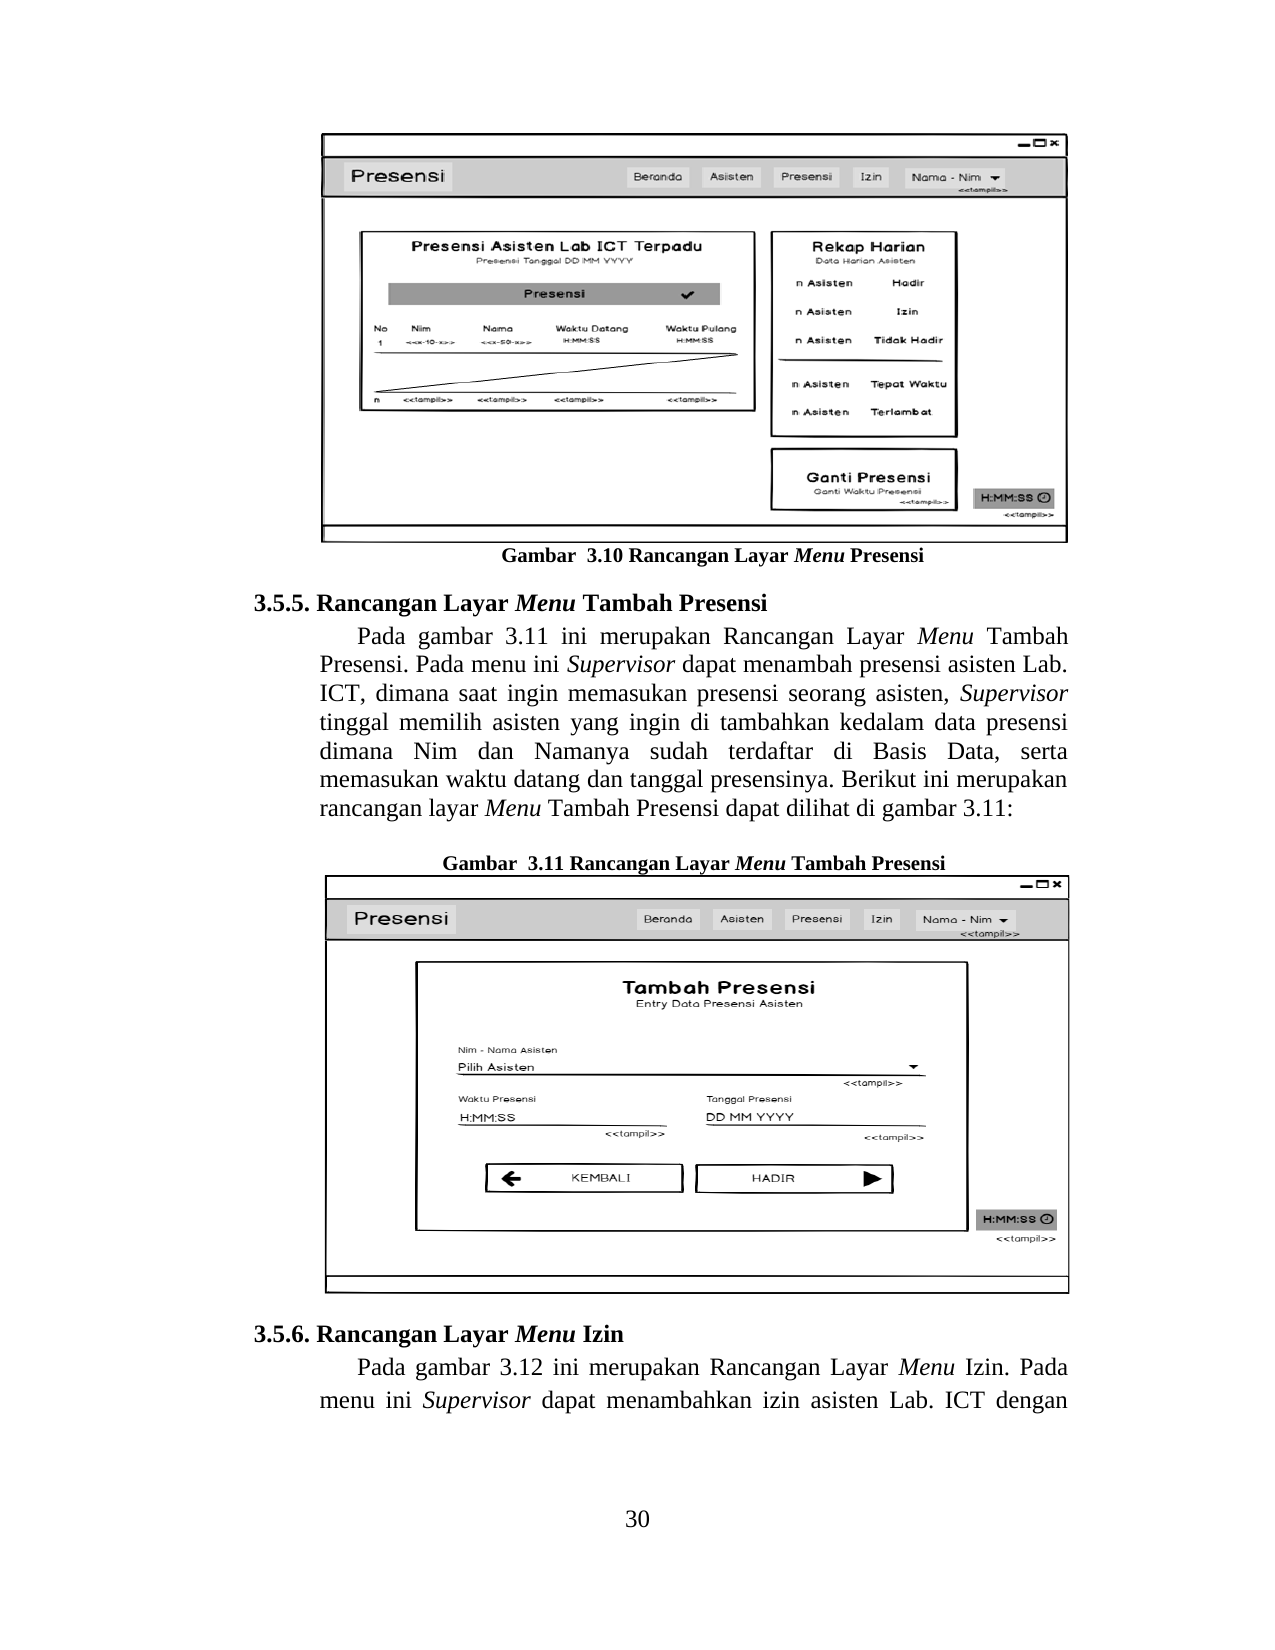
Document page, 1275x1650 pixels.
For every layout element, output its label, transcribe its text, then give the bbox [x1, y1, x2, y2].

picture [324, 875, 1070, 1294]
text Gambar 3.11 Rancangan Layar Menu Tambah Presensi [319, 851, 1068, 875]
text Gambar 3.10 Rancangan Layar Menu Presensi [357, 543, 1068, 567]
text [319, 1352, 1068, 1414]
text Pada gambar 3.11 ini merupakan Rancangan Layar Menu Tambah Presensi. Pada menu ini Supervisor dapat menambah presensi asisten Lab. ICT, dimana saat ingin memasukan presensi seorang asisten, Supervisor tinggal memilih asisten yang ingin di tambahkan kedalam data presensi dimana Nim dan Namanya sudah terdaftar di Basis Data, serta memasukan waktu datang dan tanggal presensinya. Berikut ini merupakan rancangan layar Menu Tambah Presensi dapat dilihat di gambar 3.11: [319, 621, 1068, 822]
subtitle 3.5.5. Rancangan Layar Menu Tambah Presensi [254, 588, 1068, 617]
picture [318, 131, 1071, 543]
